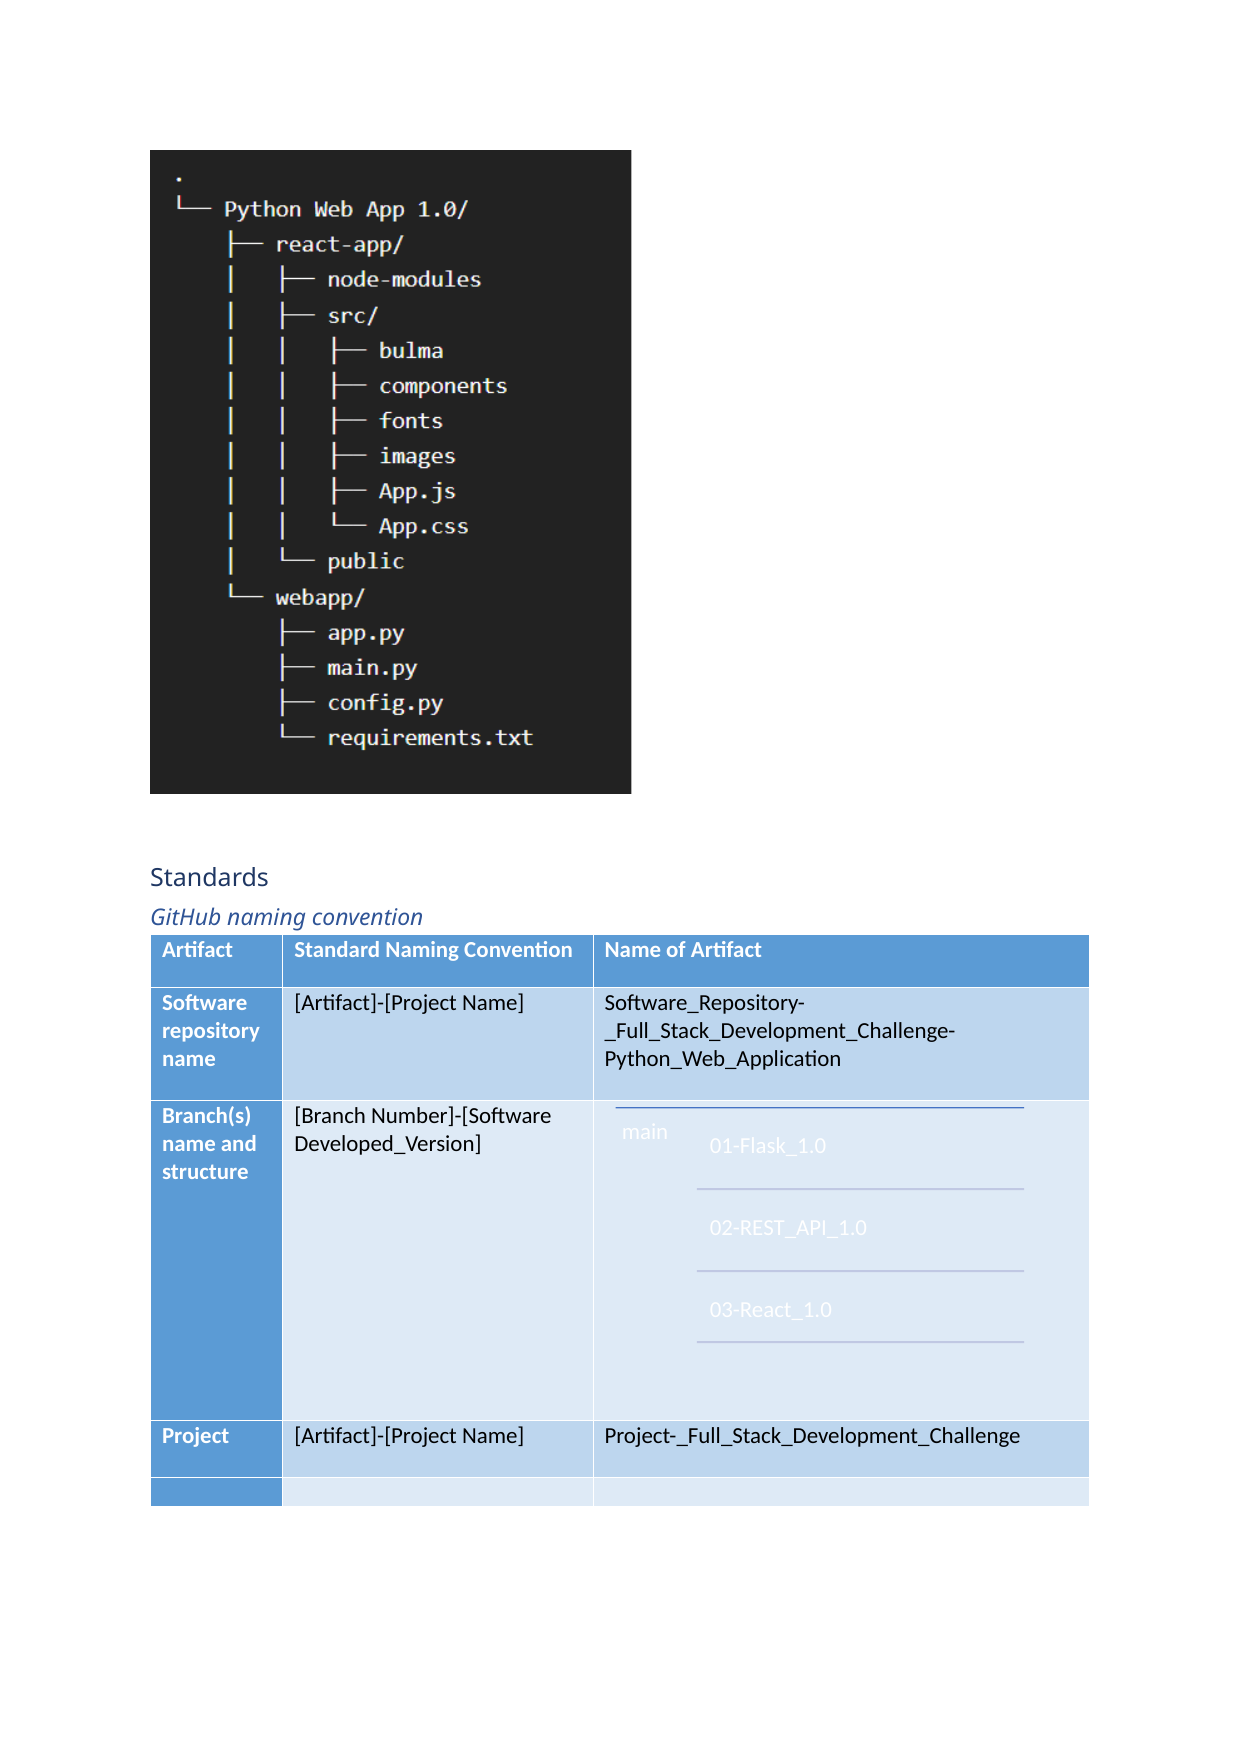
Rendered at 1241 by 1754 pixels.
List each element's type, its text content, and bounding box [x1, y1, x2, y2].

table_cell [594, 1478, 1089, 1506]
subtitle Standards [150, 859, 1090, 894]
table_cell [Artifact]-[Project Name] [283, 1421, 593, 1477]
table_cell Software repository name [151, 988, 282, 1100]
table_cell [Branch Number]-[Software Developed_Version] [283, 1101, 593, 1420]
table_cell [151, 1478, 282, 1506]
picture [150, 150, 632, 794]
table_cell Branch(s) name and structure [151, 1101, 282, 1420]
table_header Name of Artifact [594, 935, 1089, 987]
subtitle GitHub naming convention [150, 901, 1090, 932]
table_cell Project [151, 1421, 282, 1477]
table_header Standard Naming Convention [283, 935, 593, 987]
table_cell [Artifact]-[Project Name] [283, 988, 593, 1100]
table_cell [594, 1101, 1089, 1420]
table_header Artifact [151, 935, 282, 987]
table_cell Project-_Full_Stack_Development_Challenge [594, 1421, 1089, 1477]
table_cell [283, 1478, 593, 1506]
table_cell Software_Repository-_Full_Stack_Development_Challenge-Python_Web_Application [594, 988, 1089, 1100]
